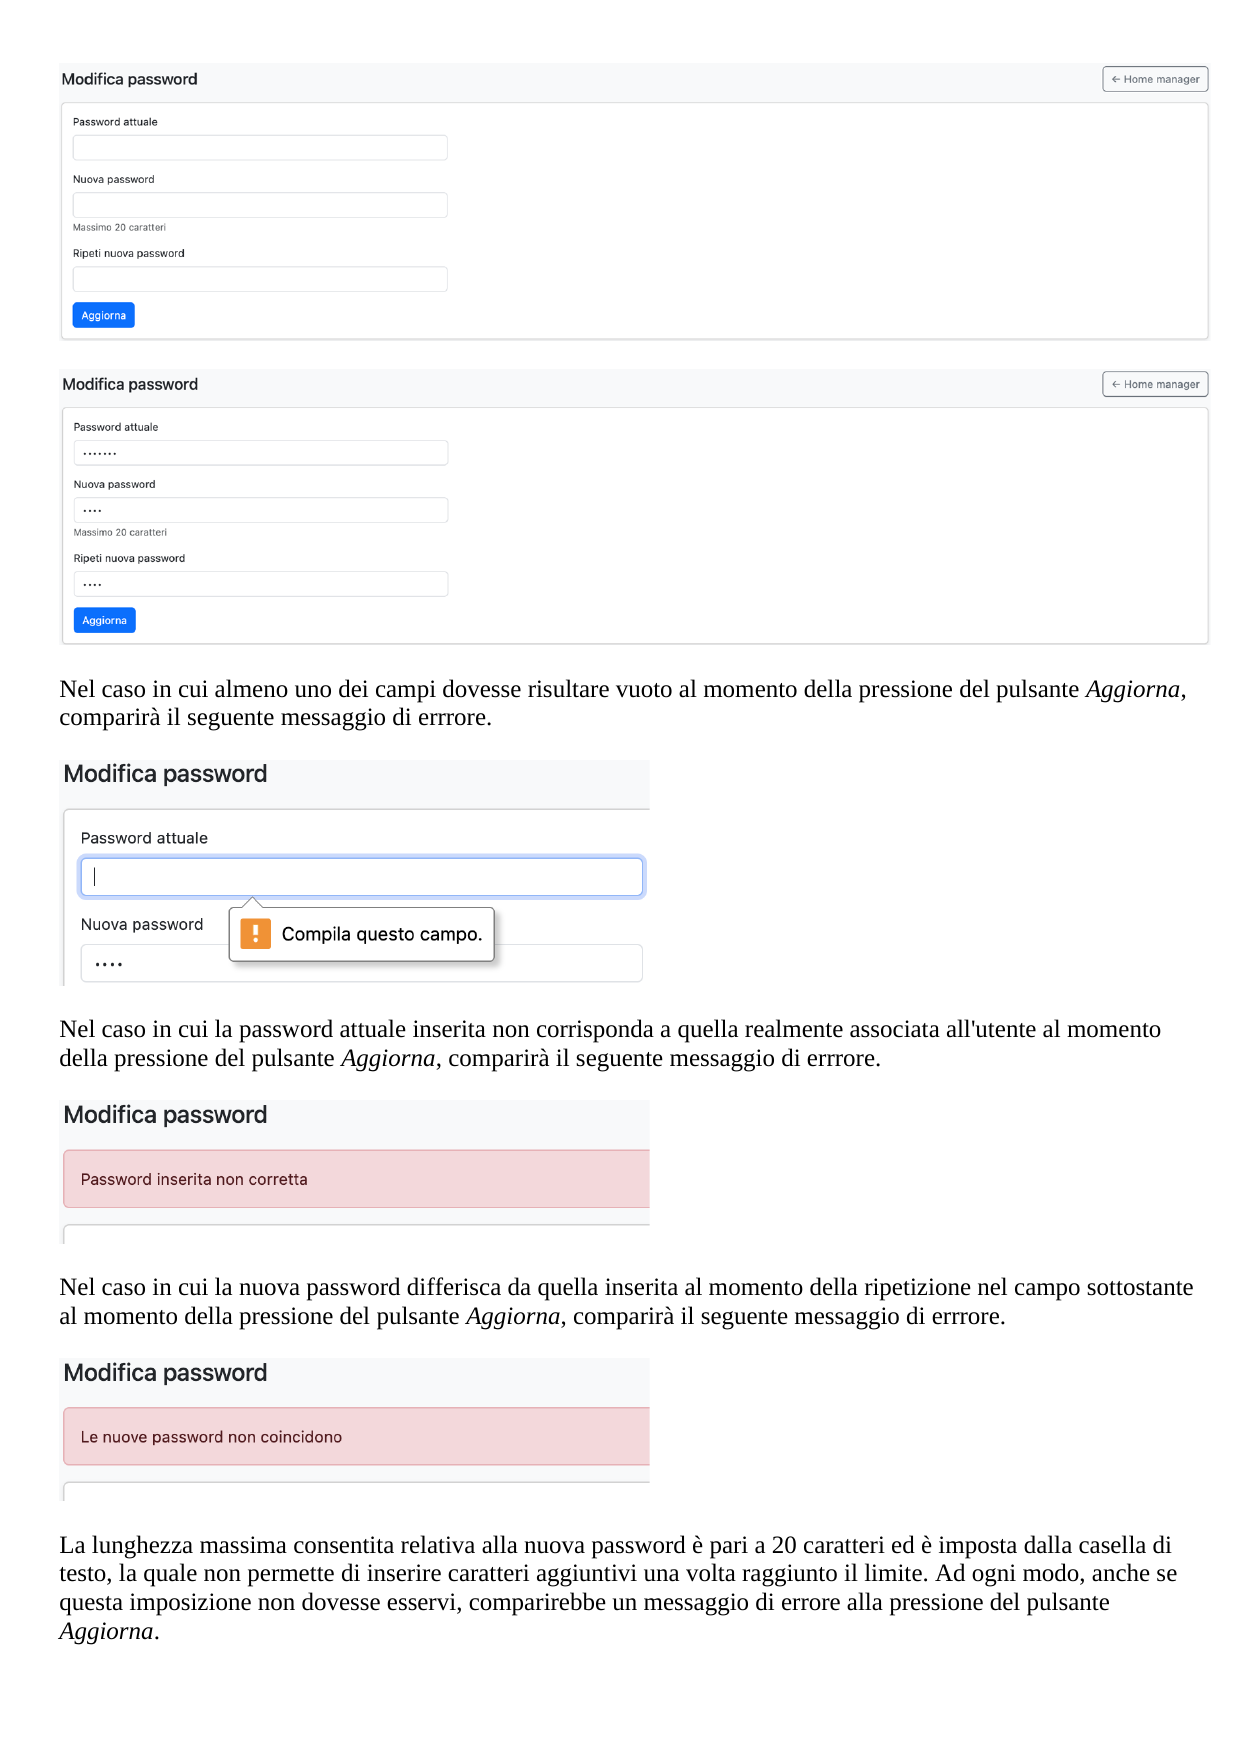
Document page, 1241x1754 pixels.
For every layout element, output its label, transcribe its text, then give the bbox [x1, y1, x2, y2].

text Nel caso in cui almeno uno dei campi dovesse risultare vuoto al momento della pressione del pulsante Aggiorna, comparirà il seguente messaggio di errrore. [59, 674, 1211, 731]
picture [59, 63, 1211, 341]
text Nel caso in cui la password attuale inserita non corrisponda a quella realmente associata all'utente al momento della pressione del pulsante Aggiorna, comparirà il seguente messaggio di errrore. [59, 1014, 1211, 1072]
picture [59, 369, 1211, 645]
picture [59, 1100, 650, 1244]
text La lunghezza massima consentita relativa alla nuova password è pari a 20 caratteri ed è imposta dalla casella di testo, la quale non permette di inserire caratteri aggiuntivi una volta raggiunto il limite. Ad ogni modo, anche se questa imposizione non dovesse esservi, comparirebbe un messaggio di errore alla pressione del pulsante Aggiorna. [59, 1530, 1211, 1645]
picture [59, 1358, 650, 1501]
text Nel caso in cui la nuova password differisca da quella inserita al momento della ripetizione nel campo sottostante al momento della pressione del pulsante Aggiorna, comparirà il seguente messaggio di errrore. [59, 1272, 1211, 1329]
picture [59, 760, 650, 986]
